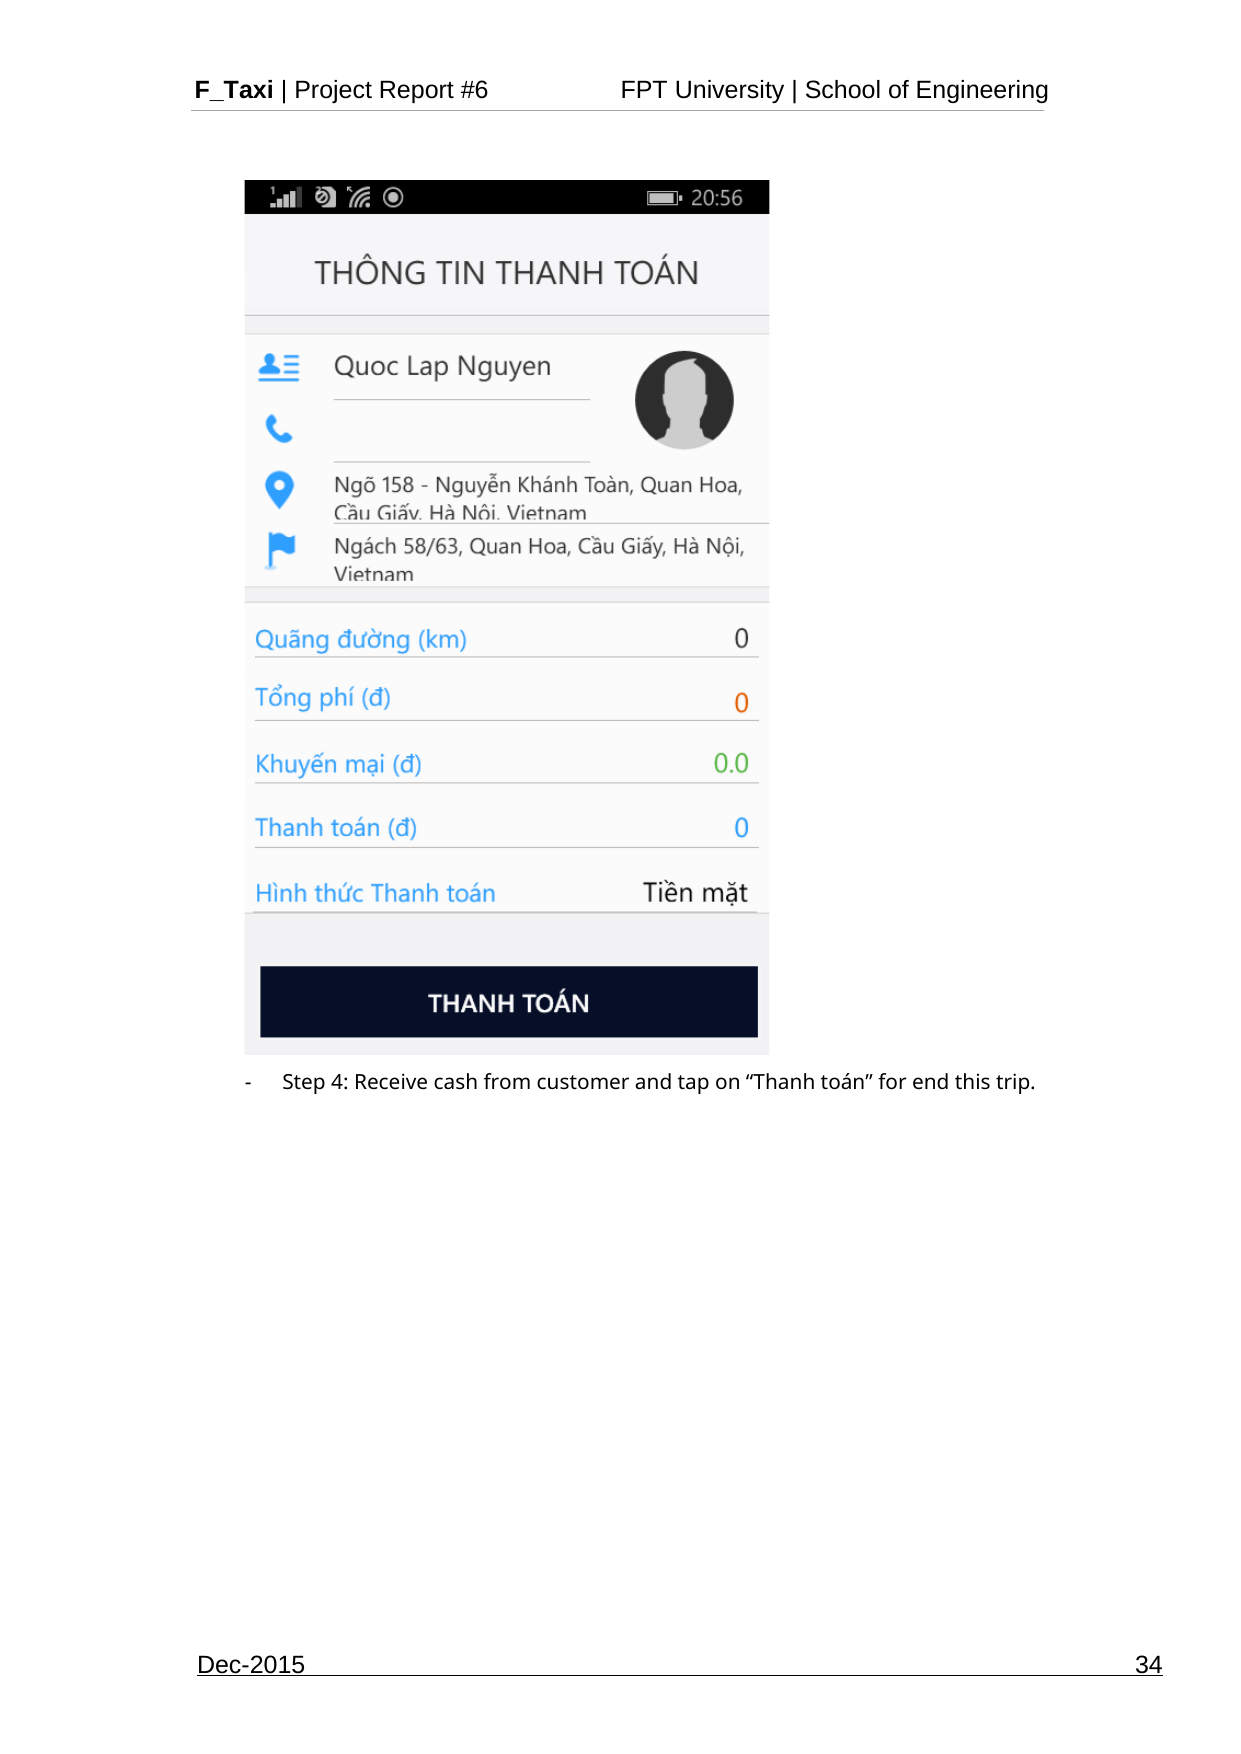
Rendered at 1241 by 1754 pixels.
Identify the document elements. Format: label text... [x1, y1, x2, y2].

list Step 4: Receive cash from customer and tap on “Thanh toán” for end this trip. [244, 1067, 1053, 1096]
picture [244, 180, 770, 1055]
